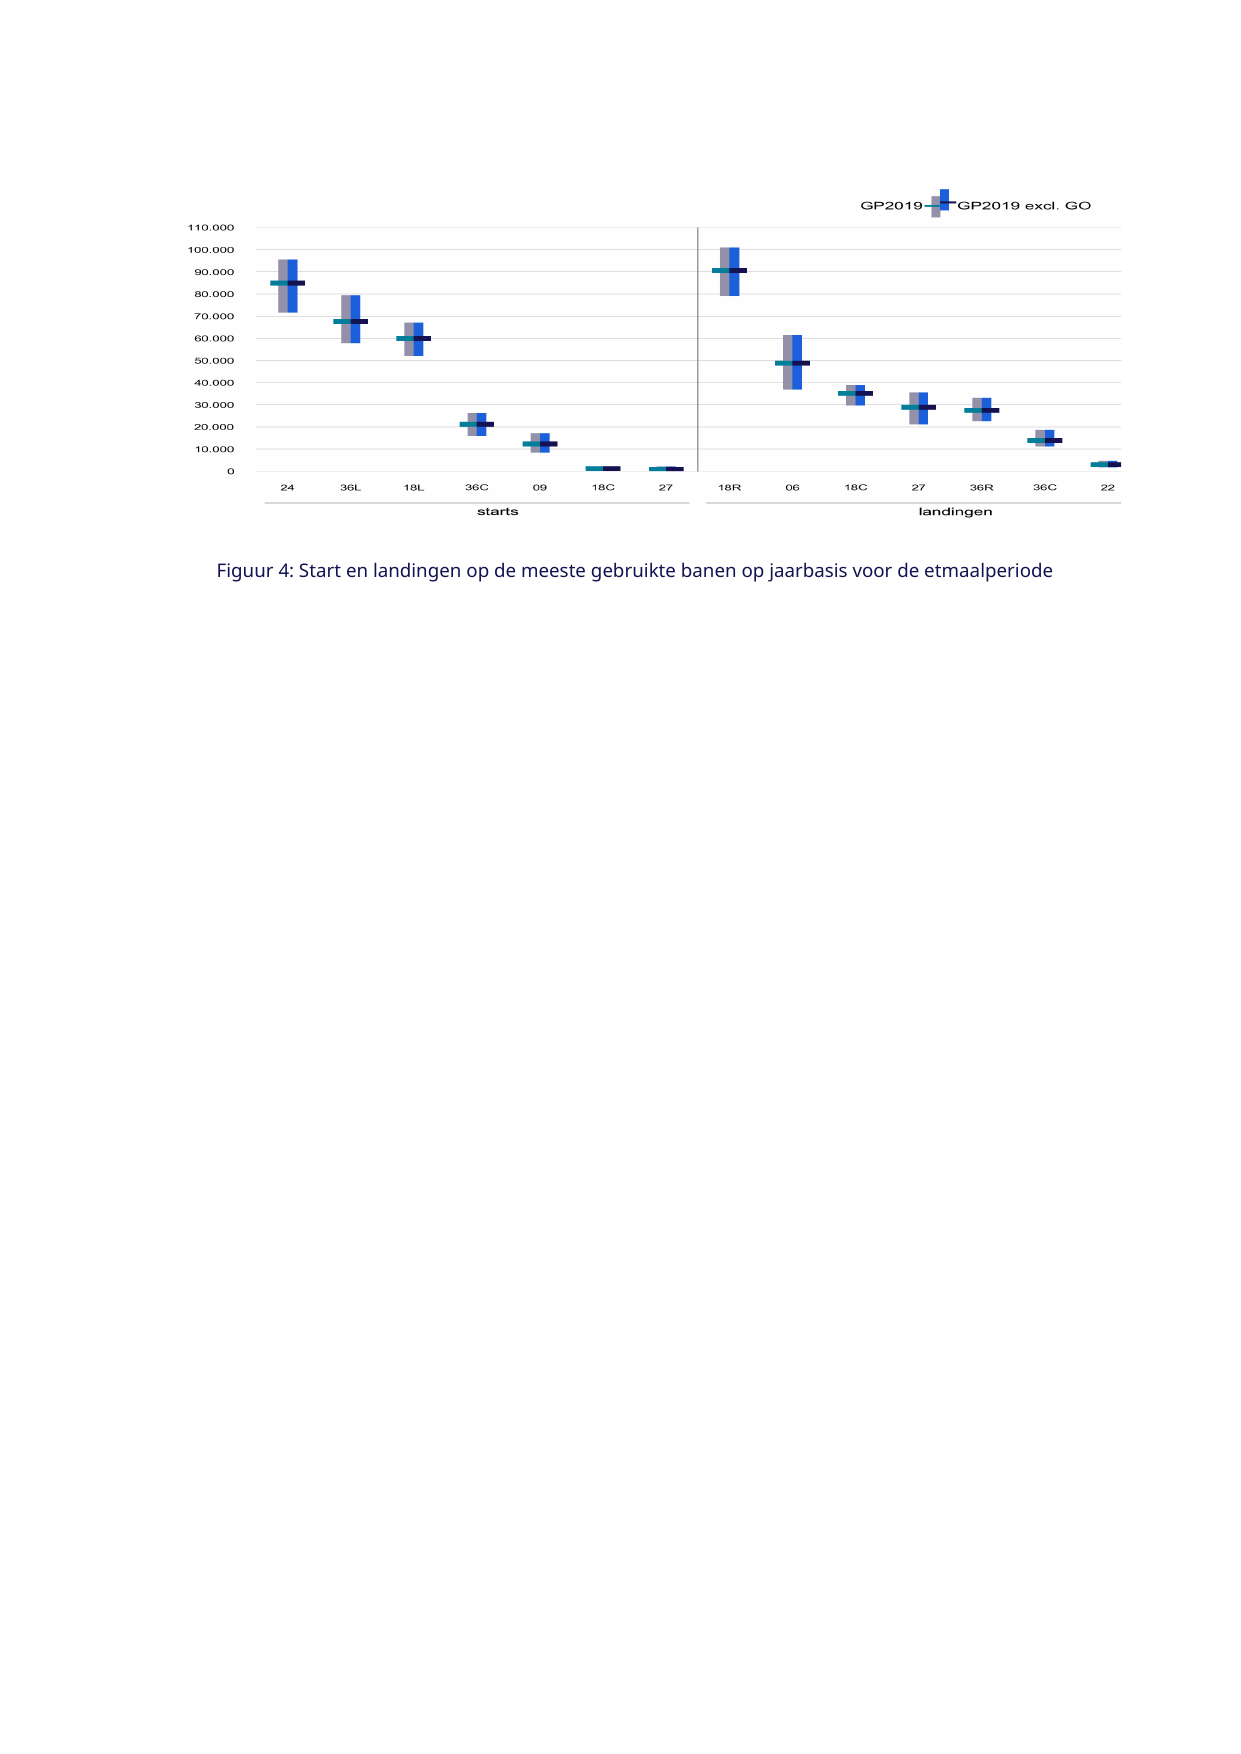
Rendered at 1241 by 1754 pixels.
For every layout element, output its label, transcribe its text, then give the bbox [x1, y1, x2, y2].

text Figuur 4: Start en landingen op de meeste gebruikte banen op jaarbasis voor de etmaalperiode [148, 557, 1122, 583]
table_header [148, 177, 1121, 526]
picture [177, 177, 1122, 523]
